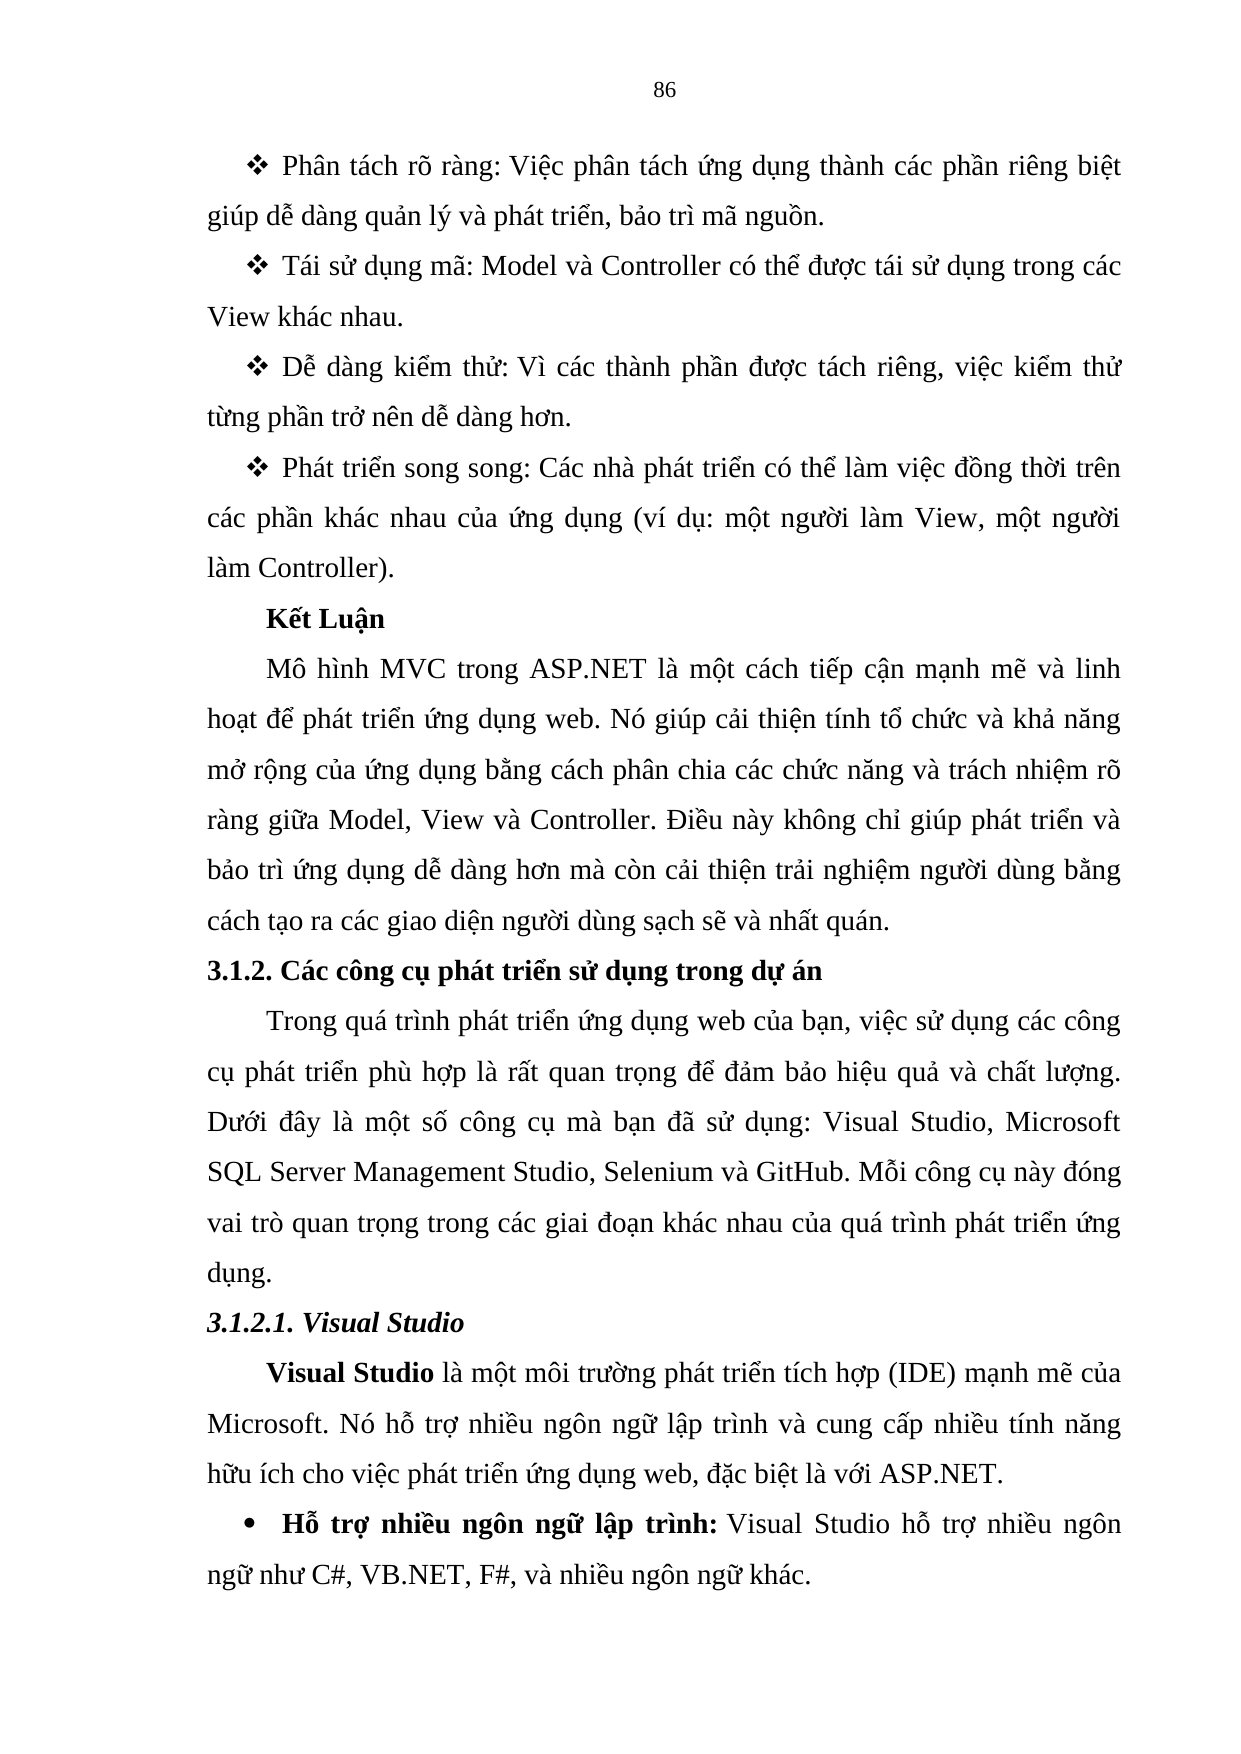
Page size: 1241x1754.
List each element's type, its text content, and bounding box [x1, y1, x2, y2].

list Phân tách rõ ràng: Việc phân tách ứng dụng thành các phần riêng biệt giúp dễ dàng quản lý và phát triển, bảo trì mã nguồn. [207, 148, 1122, 232]
text Trong quá trình phát triển ứng dụng web của bạn, việc sử dụng các công cụ phát triển phù hợp là rất quan trọng để đảm bảo hiệu quả và chất lượng. Dưới đây là một số công cụ mà bạn đã sử dụng: Visual Studio, Microsoft SQL Server Management Studio, Selenium và GitHub. Mỗi công cụ này đóng vai trò quan trọng trong các giai đoạn khác nhau của quá trình phát triển ứng dụng. [207, 1003, 1122, 1288]
text 3.1.2. Các công cụ phát triển sử dụng trong dự án [207, 953, 1122, 987]
list Dễ dàng kiểm thử: Vì các thành phần được tách riêng, việc kiểm thử từng phần trở nên dễ dàng hơn. [207, 349, 1122, 433]
list Tái sử dụng mã: Model và Controller có thể được tái sử dụng trong các View khác nhau. [207, 248, 1122, 332]
list Phát triển song song: Các nhà phát triển có thể làm việc đồng thời trên các phần khác nhau của ứng dụng (ví dụ: một người làm View, một người làm Controller). [207, 450, 1122, 584]
text Visual Studio là một môi trường phát triển tích hợp (IDE) mạnh mẽ của Microsoft. Nó hỗ trợ nhiều ngôn ngữ lập trình và cung cấp nhiều tính năng hữu ích cho việc phát triển ứng dụng web, đặc biệt là với ASP.NET. [207, 1356, 1122, 1490]
text Kết Luận [207, 601, 1122, 634]
text 3.1.2.1. Visual Studio [207, 1305, 1122, 1339]
list Hỗ trợ nhiều ngôn ngữ lập trình: Visual Studio hỗ trợ nhiều ngôn ngữ như C#, VB.NET, F#, và nhiều ngôn ngữ khác. [207, 1507, 1122, 1591]
text Mô hình MVC trong ASP.NET là một cách tiếp cận mạnh mẽ và linh hoạt để phát triển ứng dụng web. Nó giúp cải thiện tính tổ chức và khả năng mở rộng của ứng dụng bằng cách phân chia các chức năng và trách nhiệm rõ ràng giữa Model, View và Controller. Điều này không chỉ giúp phát triển và bảo trì ứng dụng dễ dàng hơn mà còn cải thiện trải nghiệm người dùng bằng cách tạo ra các giao diện người dùng sạch sẽ và nhất quán. [207, 651, 1122, 936]
